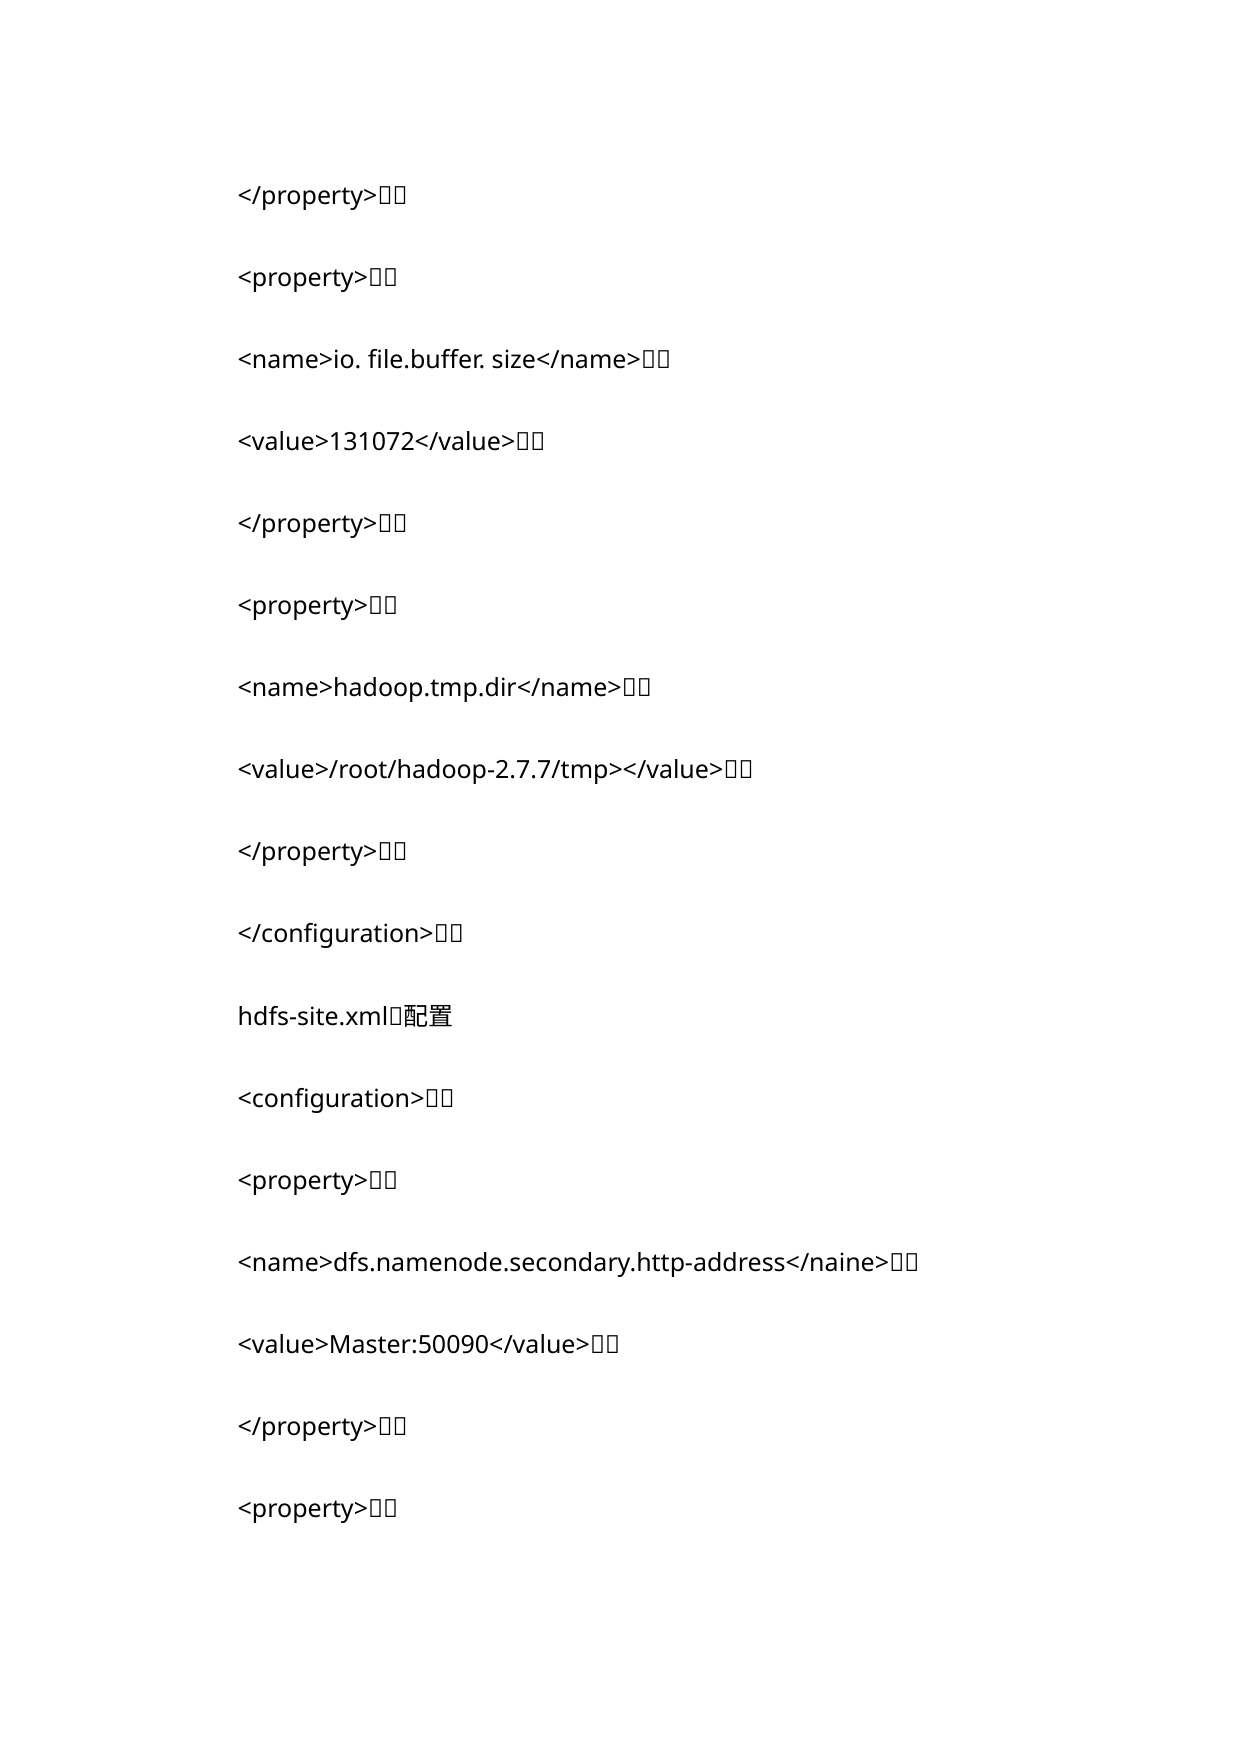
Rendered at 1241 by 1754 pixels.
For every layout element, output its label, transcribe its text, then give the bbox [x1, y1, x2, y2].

text <property> [187, 1475, 1053, 1540]
text <property> [187, 1147, 1053, 1212]
text <name>hadoop.tmp.dir</name> [187, 654, 1053, 719]
text <value>Master:50090</value> [187, 1311, 1053, 1376]
text <value>131072</value> [187, 408, 1053, 473]
text hdfs-site.xml配置 [187, 982, 1053, 1047]
text <configuration> [187, 1065, 1053, 1130]
text </property> [187, 1393, 1053, 1458]
text <property> [187, 572, 1053, 637]
text <value>/root/hadoop-2.7.7/tmp></value> [187, 736, 1053, 801]
text </configuration> [187, 900, 1053, 965]
text <name>io. file.buffer. size</name> [187, 326, 1053, 391]
text </property> [187, 490, 1053, 555]
text <name>dfs.namenode.secondary.http-address</naine> [187, 1229, 1053, 1294]
text </property> [187, 818, 1053, 883]
text </property> [187, 162, 1053, 227]
text <property> [187, 244, 1053, 309]
